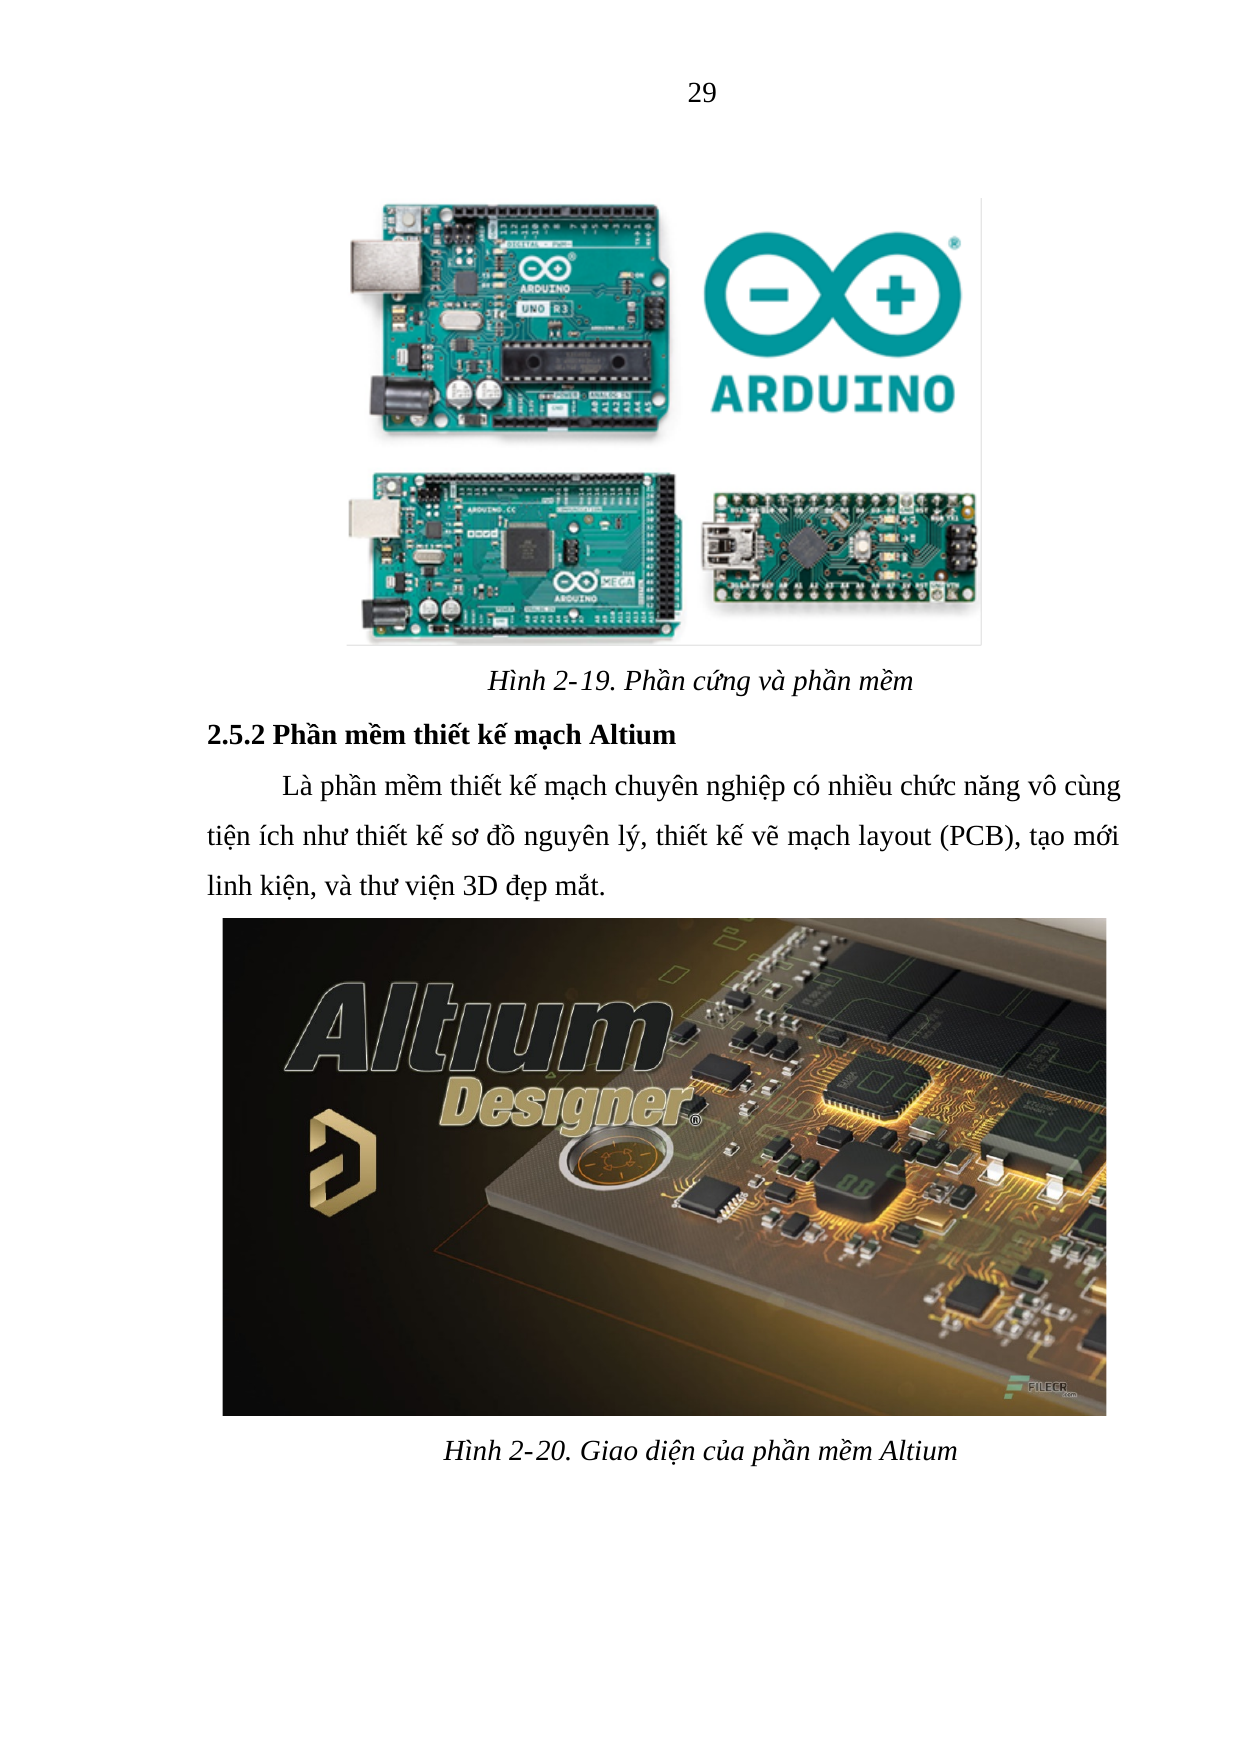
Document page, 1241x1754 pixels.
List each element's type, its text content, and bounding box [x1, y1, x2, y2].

picture [222, 918, 1107, 1416]
subtitle Phần mềm thiết kế mạch Altium [207, 717, 1122, 751]
picture [346, 198, 983, 647]
text Là phần mềm thiết kế mạch chuyên nghiệp có nhiều chức năng vô cùng tiện ích như thiết kế sơ đồ nguyên lý, thiết kế vẽ mạch layout (PCB), tạo mới linh kiện, và thư viện 3D đẹp mắt. [207, 768, 1122, 902]
